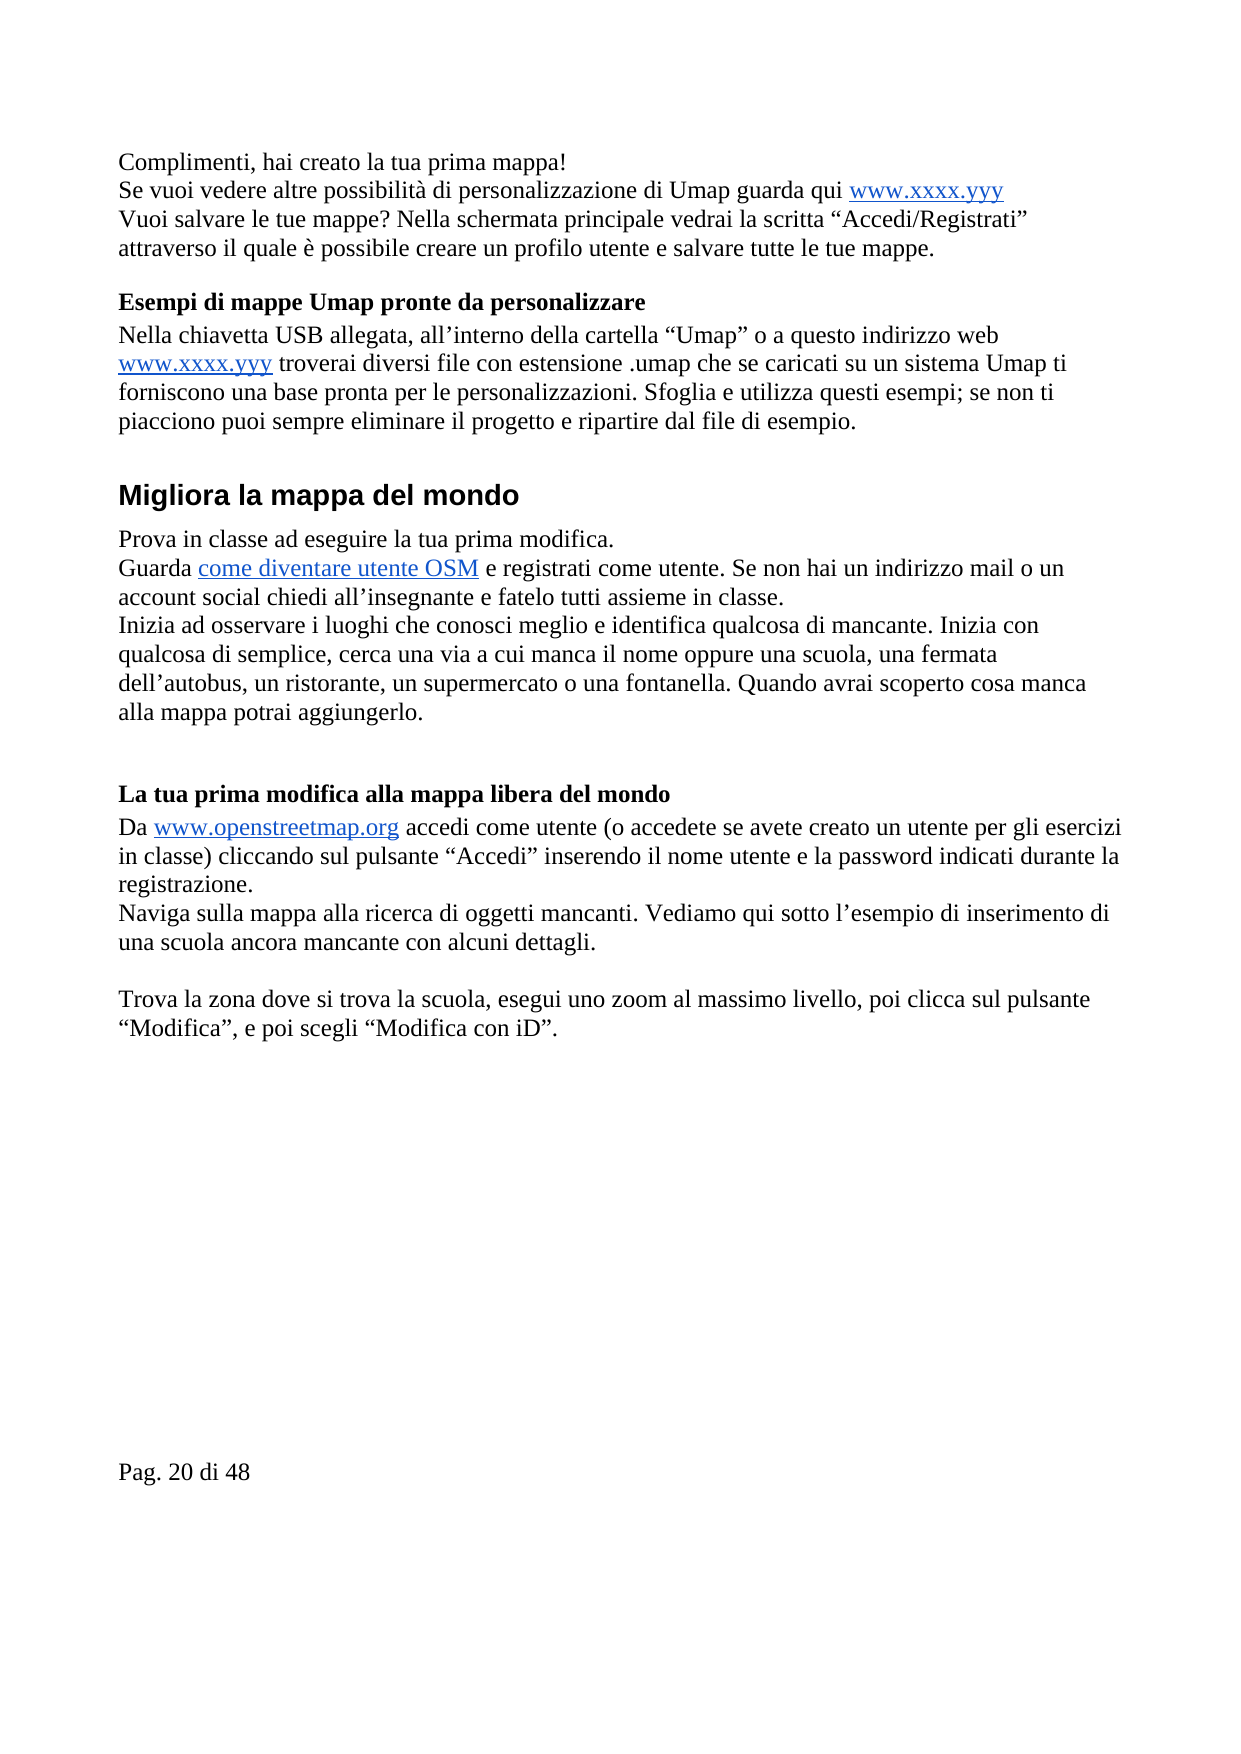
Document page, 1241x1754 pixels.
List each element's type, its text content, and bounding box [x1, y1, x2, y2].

text Prova in classe ad eseguire la tua prima modifica. [118, 524, 1122, 553]
subtitle La tua prima modifica alla mappa libera del mondo [118, 779, 1122, 808]
text Trova la zona dove si trova la scuola, esegui uno zoom al massimo livello, poi clicca sul pulsante “Modifica”, e poi scegli “Modifica con iD”. [118, 984, 1122, 1042]
subtitle Esempi di mappe Umap pronte da personalizzare [118, 287, 1122, 316]
text Nella chiavetta USB allegata, all’interno della cartella “Umap” o a questo indirizzo web www.xxxx.yyy troverai diversi file con estensione .umap che se caricati su un sistema Umap ti forniscono una base pronta per le personalizzazioni. Sfoglia e utilizza questi esempi; se non ti piacciono puoi sempre eliminare il progetto e ripartire dal file di esempio. [118, 320, 1122, 435]
text Inizia ad osservare i luoghi che conosci meglio e identifica qualcosa di mancante. Inizia con qualcosa di semplice, cerca una via a cui manca il nome oppure una scuola, una fermata dell’autobus, un ristorante, un supermercato o una fontanella. Quando avrai scoperto cosa manca alla mappa potrai aggiungerlo. [118, 610, 1122, 725]
text Vuoi salvare le tue mappe? Nella schermata principale vedrai la scritta “Accedi/Registrati” attraverso il quale è possibile creare un profilo utente e salvare tutte le tue mappe. [118, 204, 1122, 262]
text Se vuoi vedere altre possibilità di personalizzazione di Umap guarda qui www.xxxx.yyy [118, 176, 1122, 204]
text Guarda come diventare utente OSM e registrati come utente. Se non hai un indirizzo mail o un account social chiedi all’insegnante e fatelo tutti assieme in classe. [118, 553, 1122, 610]
text Da www.openstreetmap.org accedi come utente (o accedete se avete creato un utente per gli esercizi in classe) cliccando sul pulsante “Accedi” inserendo il nome utente e la password indicati durante la registrazione. [118, 812, 1122, 898]
text Complimenti, hai creato la tua prima mappa! [118, 147, 1122, 176]
text Naviga sulla mappa alla ricerca di oggetti mancanti. Vediamo qui sotto l’esempio di inserimento di una scuola ancora mancante con alcuni dettagli. [118, 898, 1122, 956]
subtitle Migliora la mappa del mondo [118, 478, 1122, 512]
